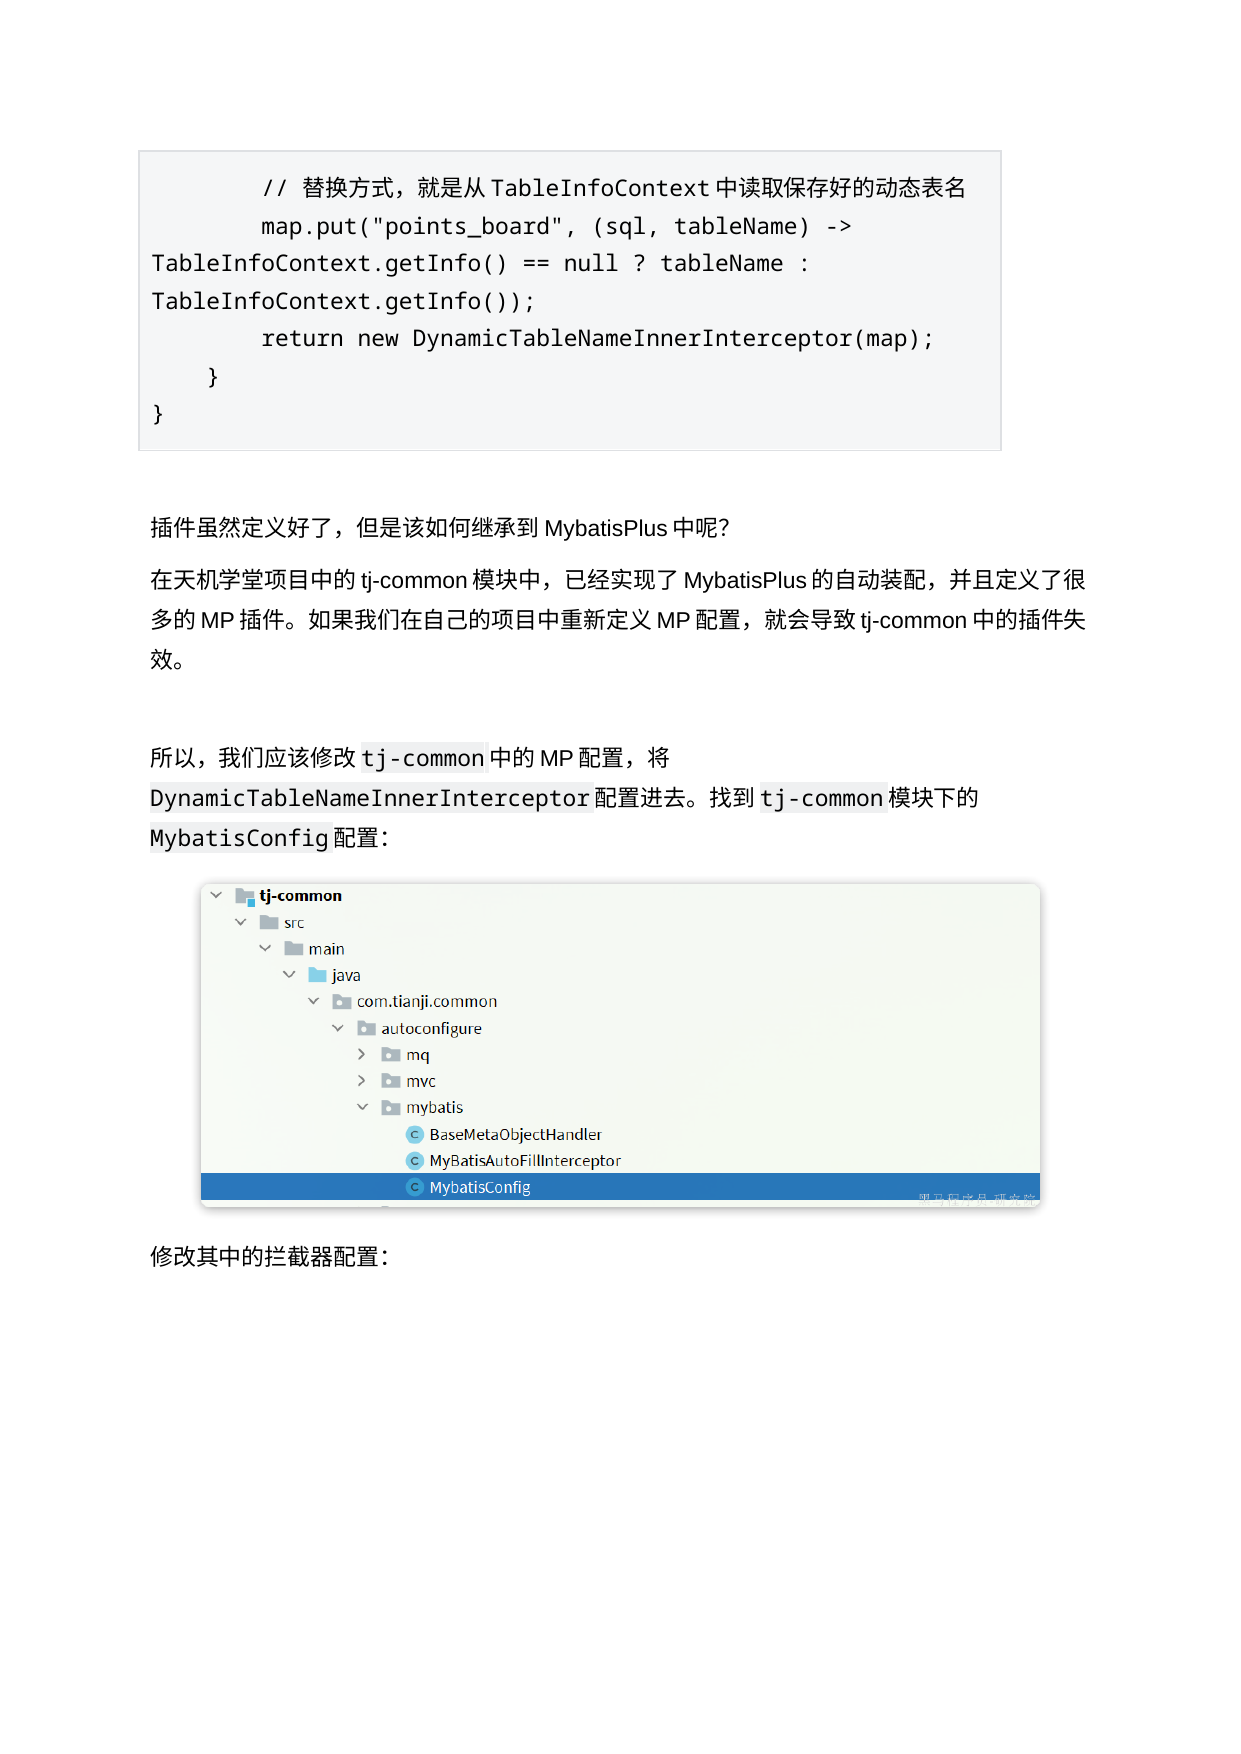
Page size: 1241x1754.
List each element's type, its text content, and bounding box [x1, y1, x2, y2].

picture [188, 872, 1052, 1221]
text 修改其中的拦截器配置： [150, 1238, 1090, 1272]
text 所以，我们应该修改tj-common中的MP配置，将DynamicTableNameInnerInterceptor配置进去。找到tj-common模块下的MybatisConfig配置： [150, 740, 1090, 853]
text 插件虽然定义好了，但是该如何继承到MybatisPlus中呢？ [150, 509, 1090, 543]
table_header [140, 152, 1000, 449]
text 在天机学堂项目中的tj-common模块中，已经实现了MybatisPlus的自动装配，并且定义了很多的MP插件。如果我们在自己的项目中重新定义MP配置，就会导致tj-common中的插件失效。 [150, 562, 1090, 675]
